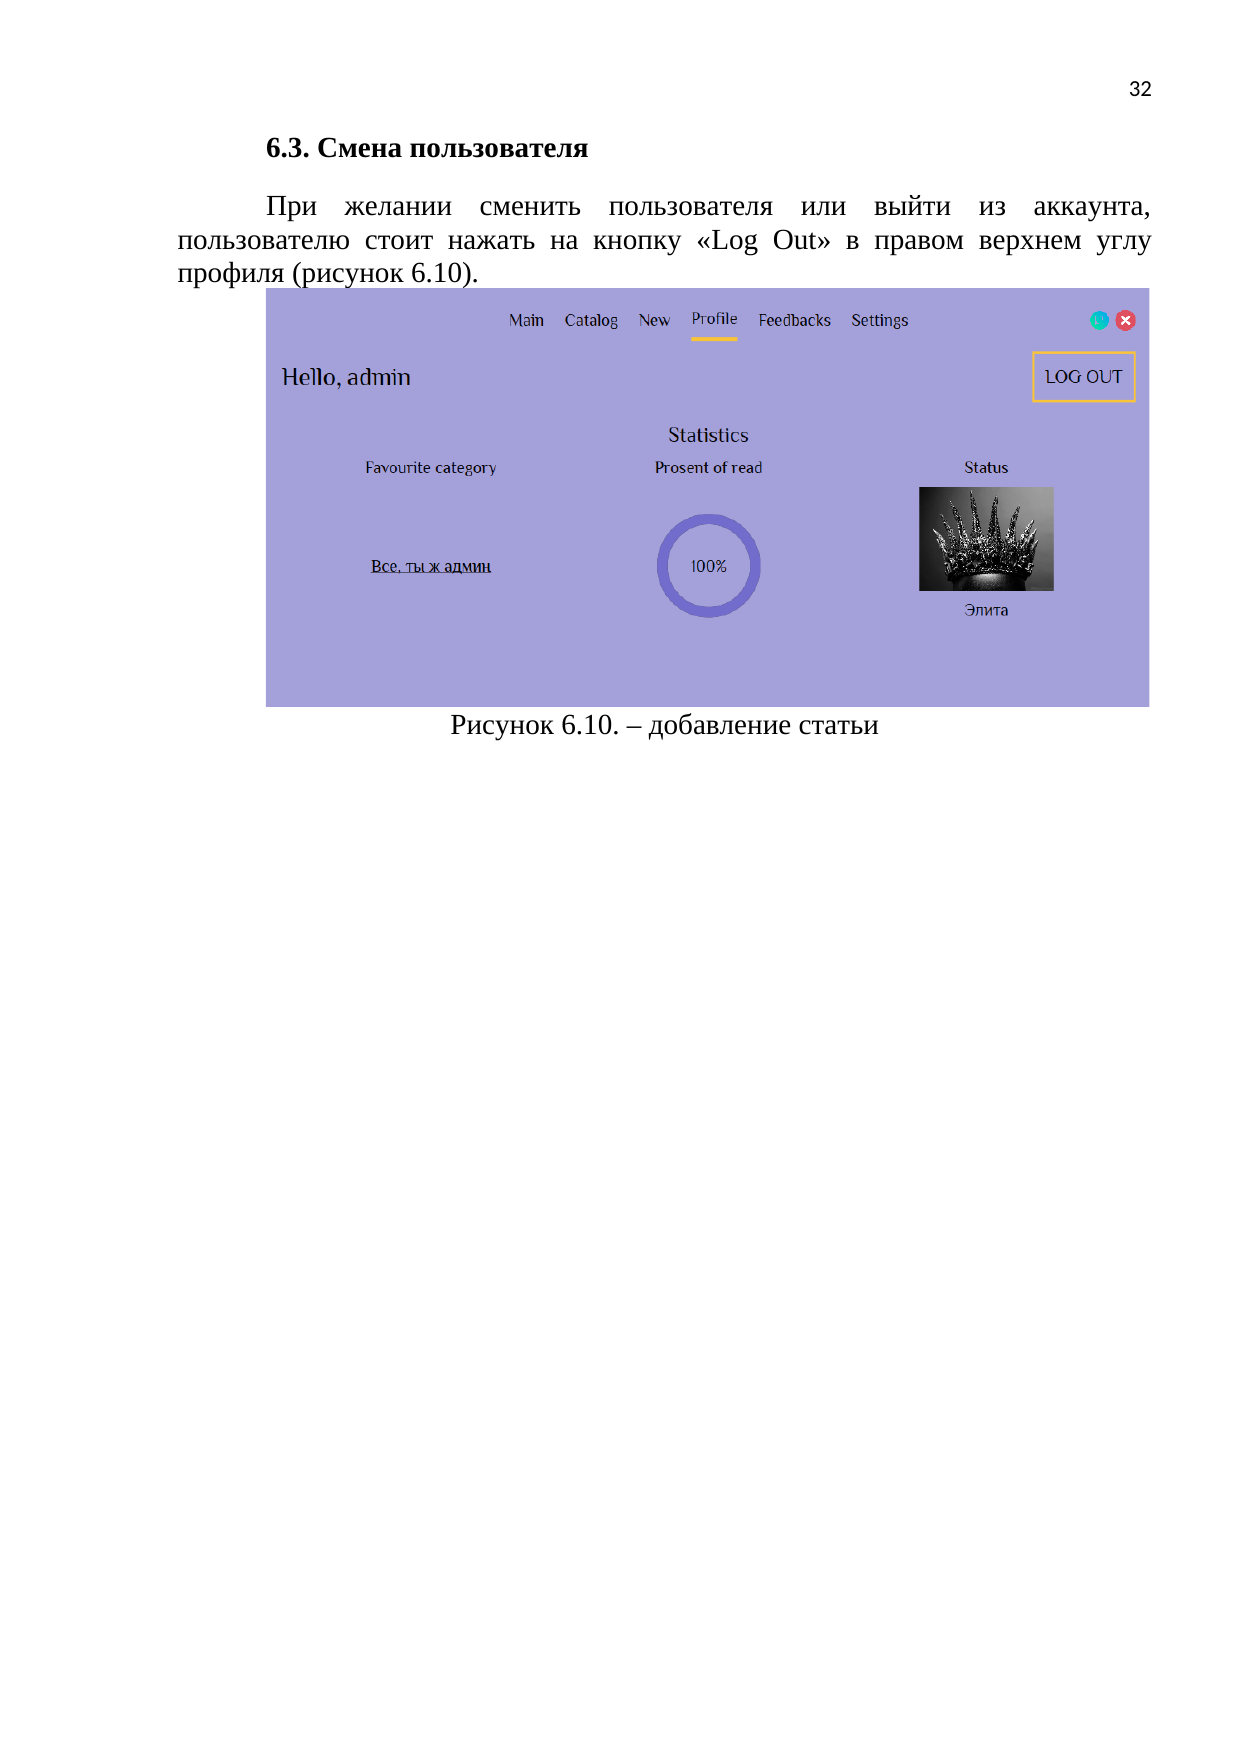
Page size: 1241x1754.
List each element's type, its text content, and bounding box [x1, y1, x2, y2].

picture [265, 288, 1150, 707]
text 6.3. Смена пользователя [177, 130, 1152, 163]
text Рисунок 6.10. ‒ добавление статьи [177, 707, 1152, 741]
text При желании сменить пользователя или выйти из аккаунта, пользователю стоит нажать на кнопку «Log Out» в правом верхнем углу профиля (рисунок 6.10). [177, 188, 1152, 289]
